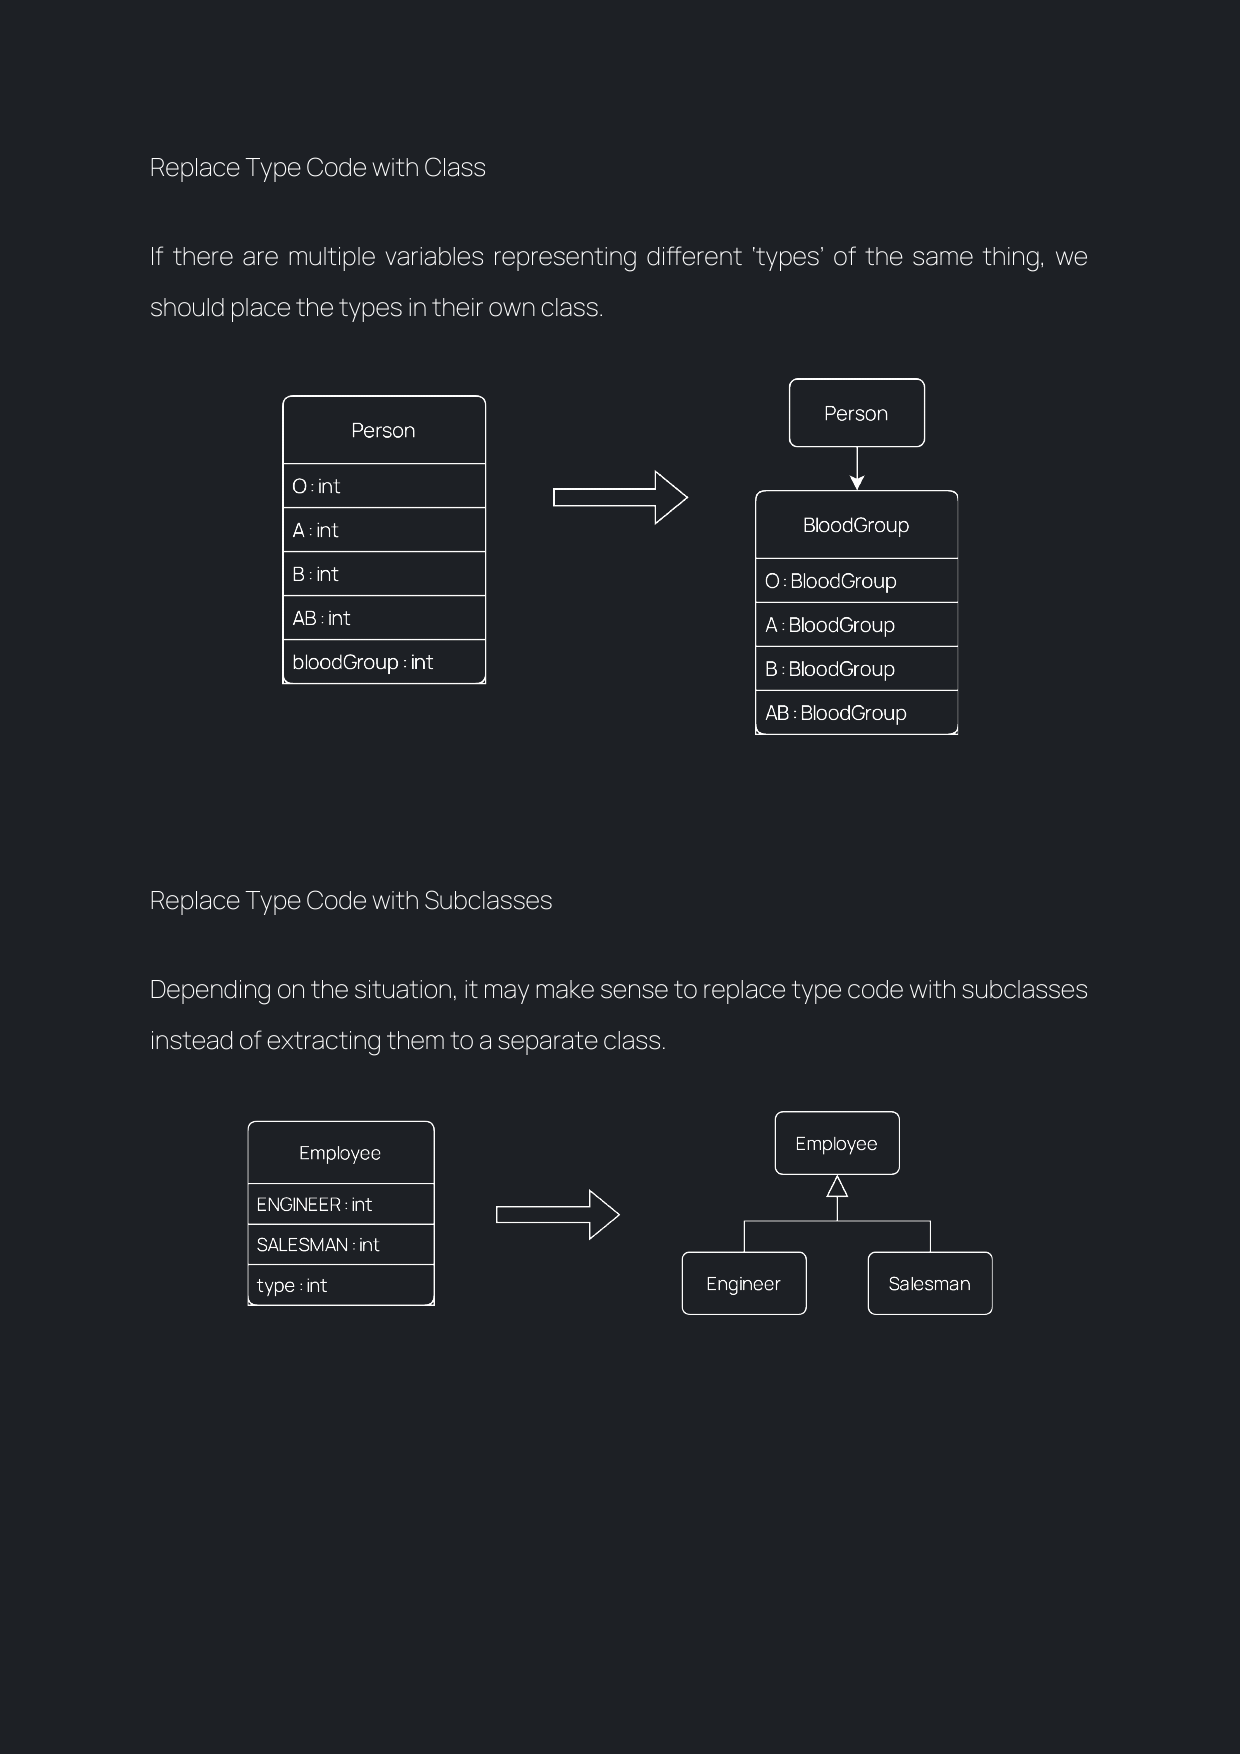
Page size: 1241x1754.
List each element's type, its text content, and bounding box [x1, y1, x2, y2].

picture [282, 378, 959, 740]
text If there are multiple variables representing different ‘types’ of the same thing, we should place the types in their own class. [150, 239, 1090, 324]
subtitle Replace Type Code with Class [150, 150, 1090, 184]
text Depending on the situation, it may make sense to replace type code with subclasses instead of extracting them to a separate class. [150, 972, 1090, 1057]
picture [247, 1111, 993, 1315]
subtitle Replace Type Code with Subclasses [150, 883, 1090, 917]
